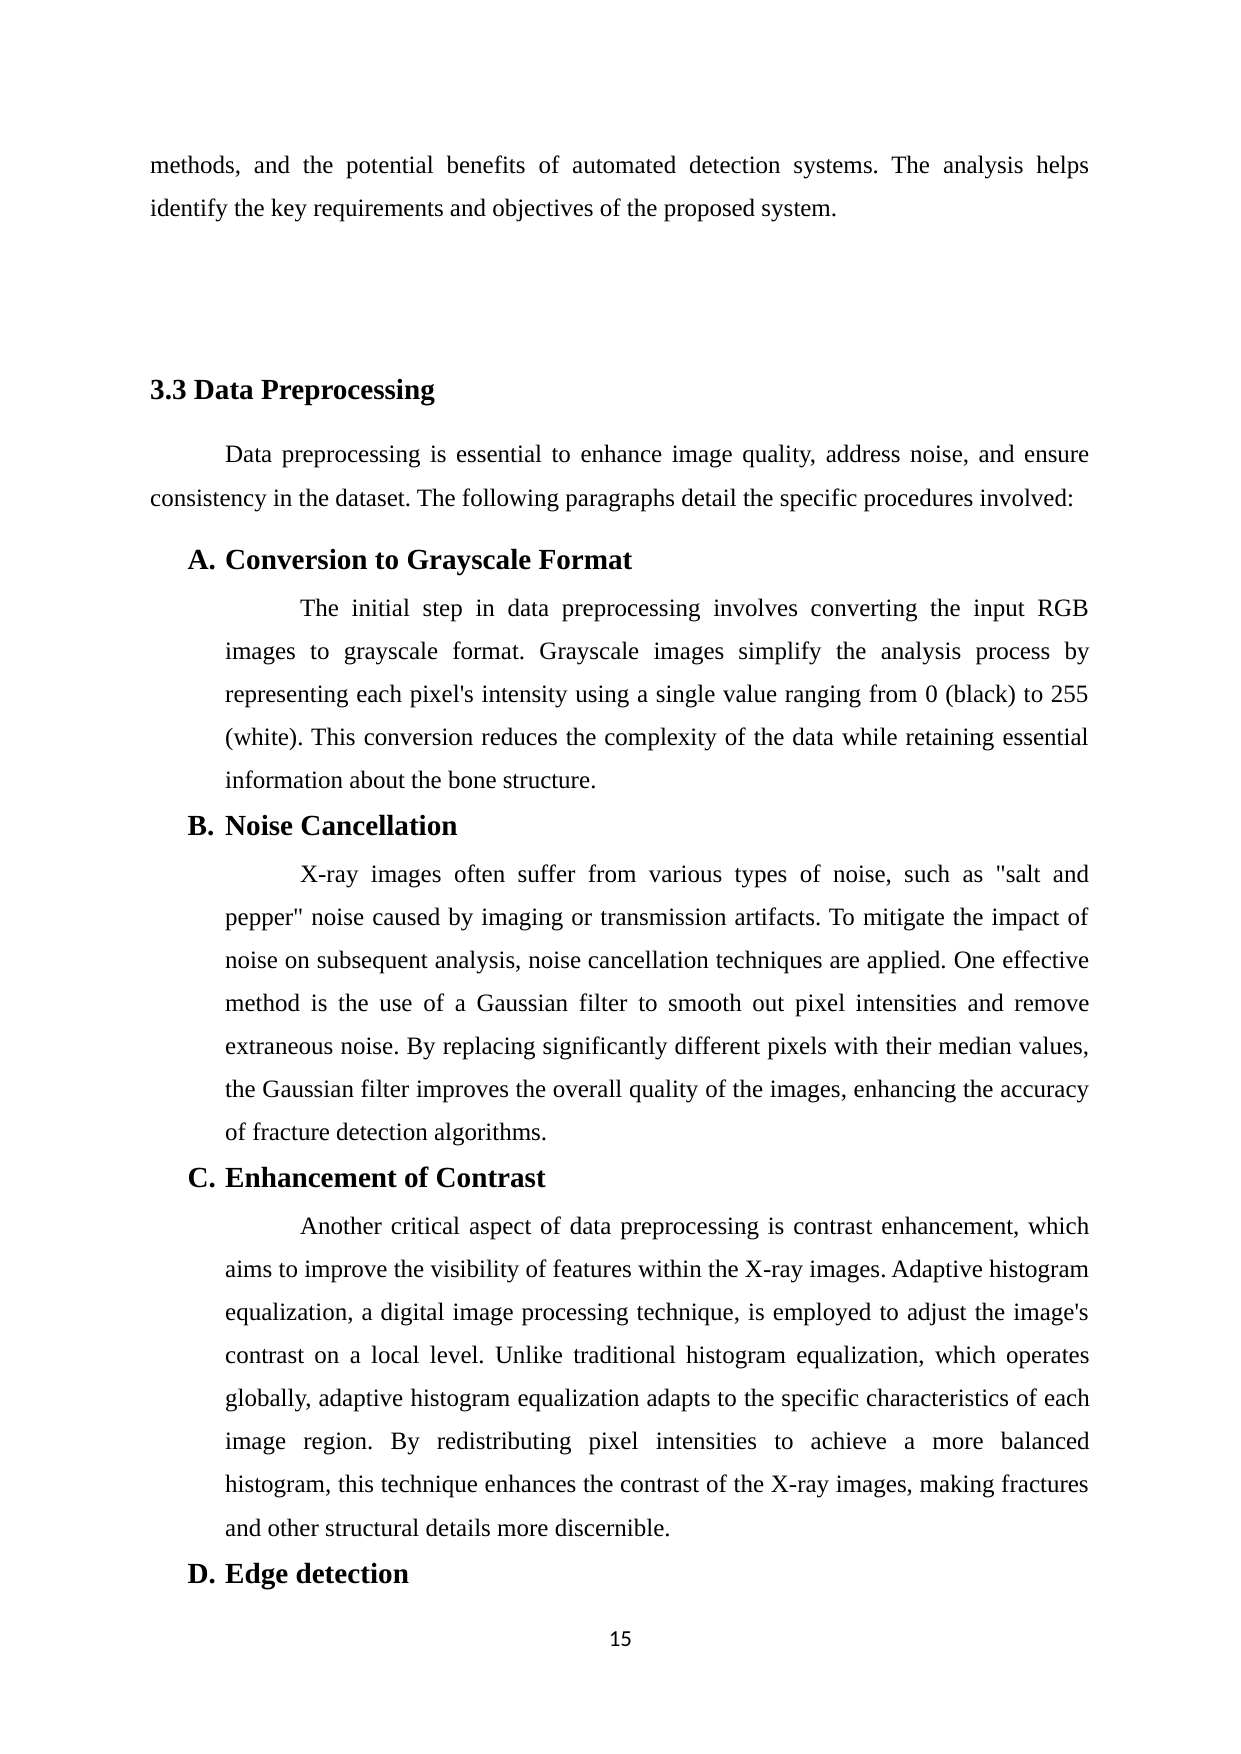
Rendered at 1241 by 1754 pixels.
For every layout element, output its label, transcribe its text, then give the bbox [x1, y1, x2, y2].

list The initial step in data preprocessing involves converting the input RGB images to grayscale format. Grayscale images simplify the analysis process by representing each pixel's intensity using a single value ranging from 0 (black) to 255 (white). This conversion reduces the complexity of the data while retaining essential information about the bone structure. [225, 593, 1090, 794]
text Data preprocessing is essential to enhance image quality, address noise, and ensure consistency in the dataset. The following paragraphs detail the specific procedures involved: [150, 439, 1090, 511]
list Noise Cancellation [187, 808, 1090, 842]
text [150, 150, 1090, 222]
list Enhancement of Contrast [187, 1161, 1090, 1194]
list X-ray images often suffer from various types of noise, such as "salt and pepper" noise caused by imaging or transmission artifacts. To mitigate the impact of noise on subsequent analysis, noise cancellation techniques are applied. One effective method is the use of a Gaussian filter to smooth out pixel intensities and remove extraneous noise. By replacing significantly different pixels with their median values, the Gaussian filter improves the overall quality of the images, enhancing the accuracy of fracture detection algorithms. [225, 859, 1090, 1146]
list Conversion to Grayscale Format [187, 542, 1090, 576]
text 3.3 Data Preprocessing [150, 372, 1090, 406]
list Another critical aspect of data preprocessing is contrast enhancement, which aims to improve the visibility of features within the X-ray images. Adaptive histogram equalization, a digital image processing technique, is employed to adjust the image's contrast on a local level. Unlike traditional histogram equalization, which operates globally, adaptive histogram equalization adapts to the specific characteristics of each image region. By redistributing pixel intensities to achieve a more balanced histogram, this technique enhances the contrast of the X-ray images, making fractures and other structural details more discernible. [225, 1211, 1090, 1541]
list Edge detection [187, 1556, 1090, 1589]
